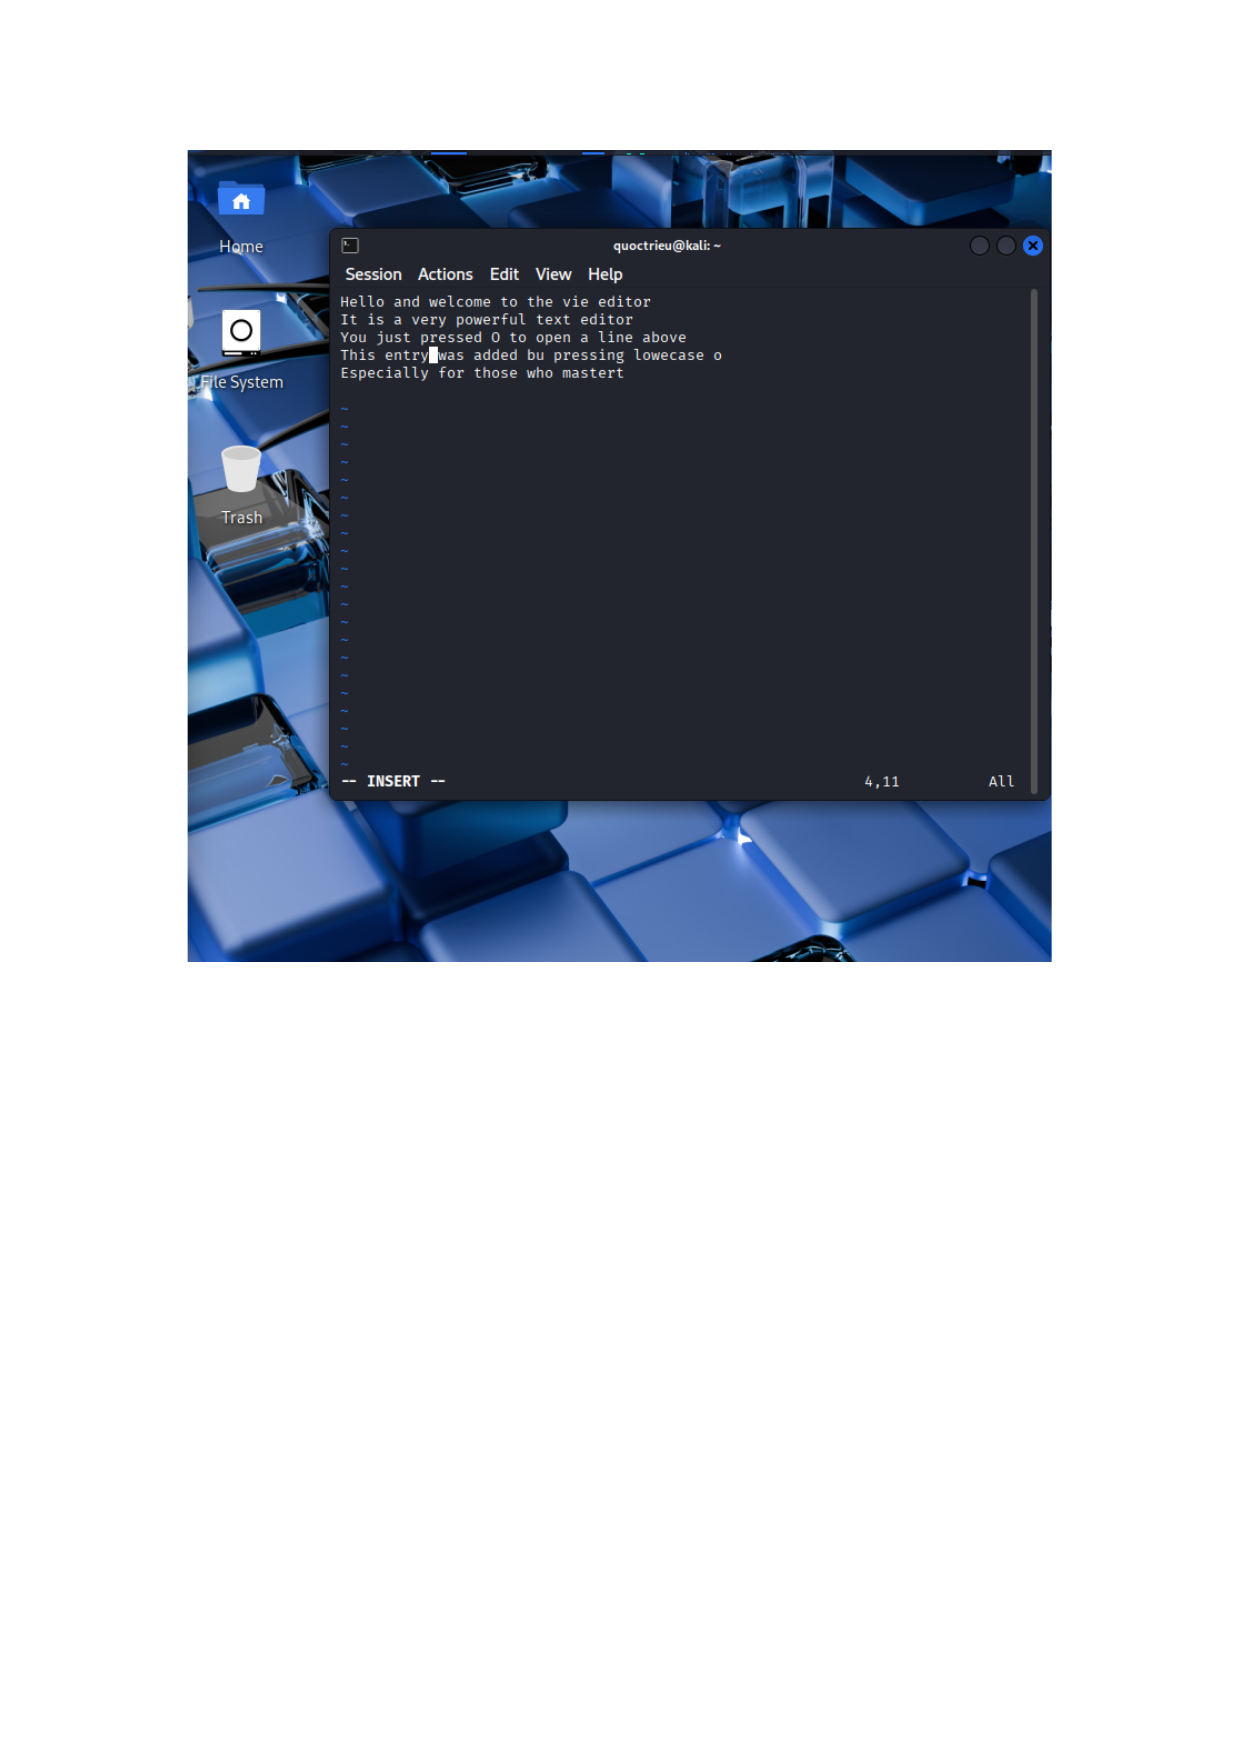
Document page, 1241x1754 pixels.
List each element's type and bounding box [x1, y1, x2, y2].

picture [187, 150, 1052, 962]
